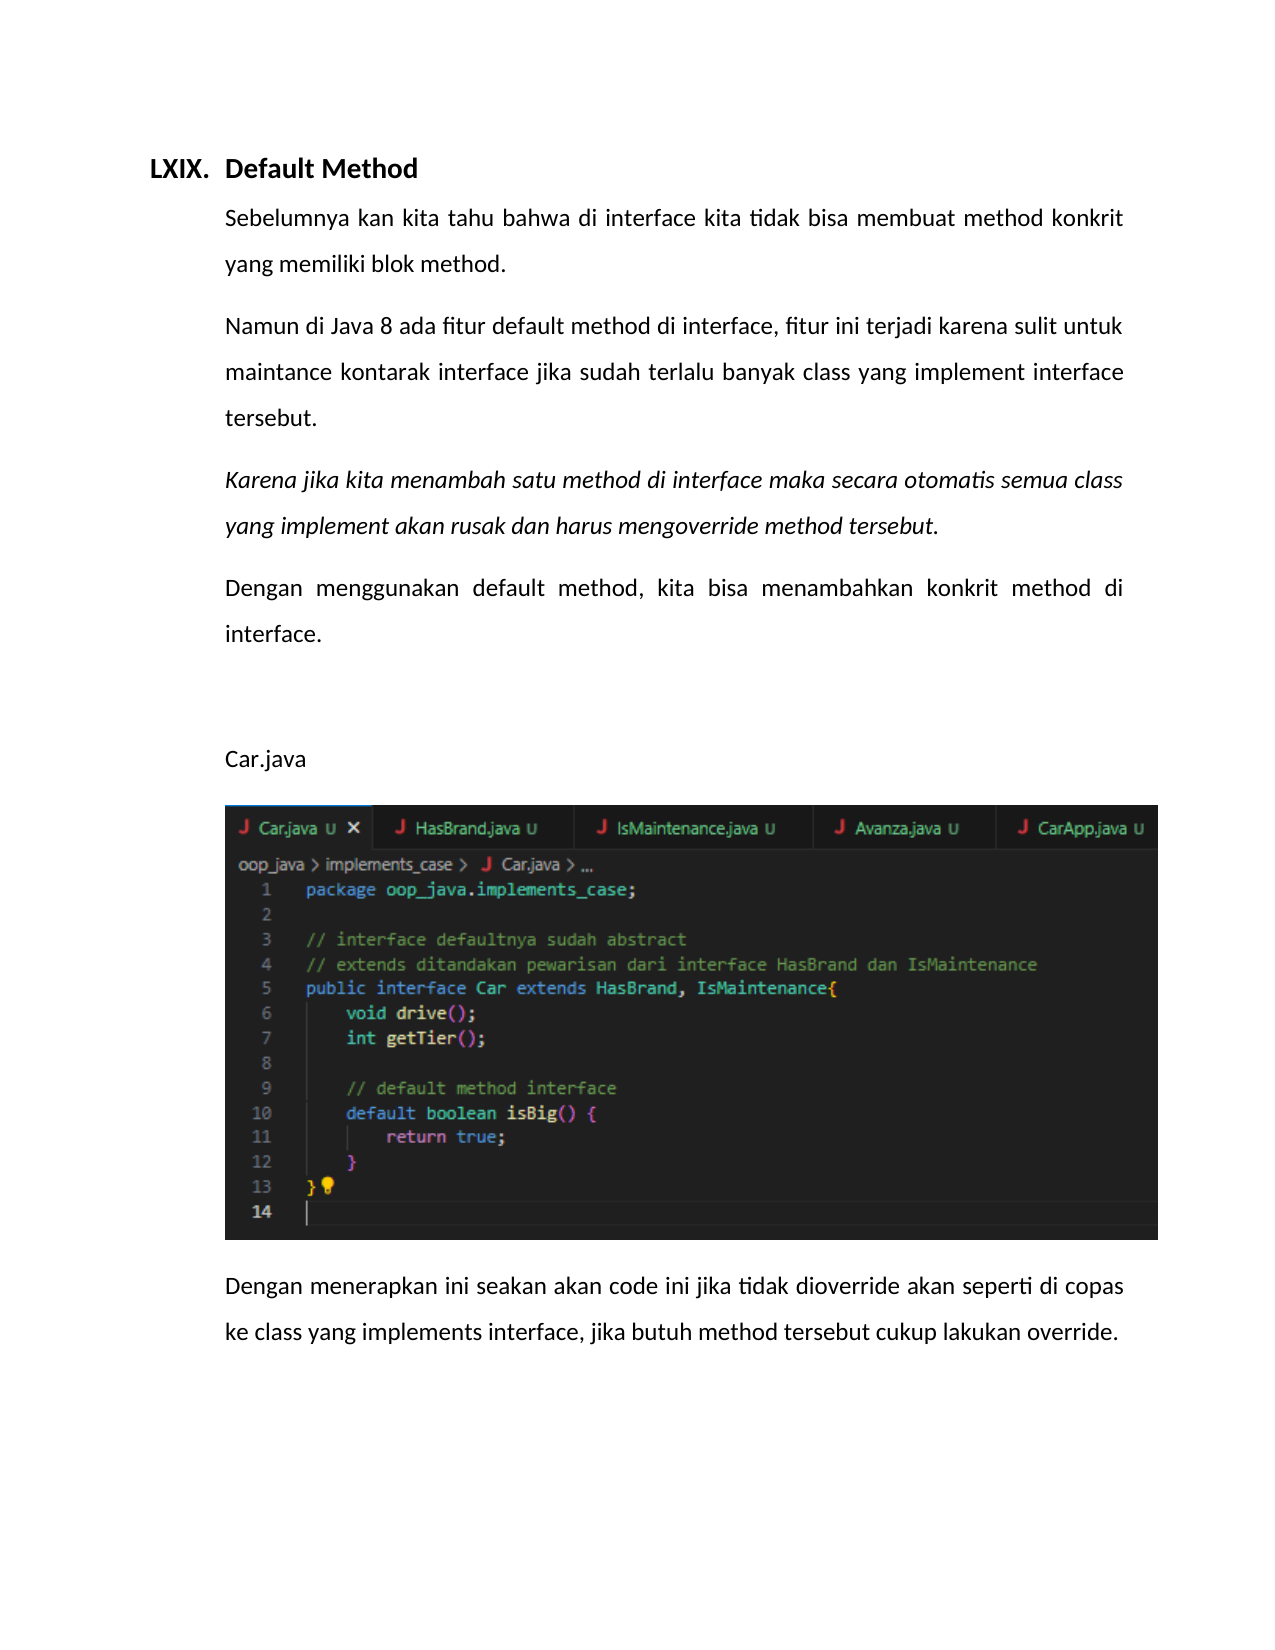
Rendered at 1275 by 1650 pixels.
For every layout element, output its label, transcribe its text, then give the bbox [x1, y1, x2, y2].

subtitle Default Method [150, 150, 1125, 186]
text Car.java [225, 743, 1125, 773]
text Karena jika kita menambah satu method di interface maka secara otomatis semua class yang implement akan rusak dan harus mengoverride method tersebut. [225, 464, 1125, 541]
picture [225, 805, 1158, 1240]
text Dengan menerapkan ini seakan akan code ini jika tidak dioverride akan seperti di copas ke class yang implements interface, jika butuh method tersebut cukup lakukan override. [225, 1270, 1125, 1347]
text Namun di Java 8 ada fitur default method di interface, fitur ini terjadi karena sulit untuk maintance kontarak interface jika sudah terlalu banyak class yang implement interface tersebut. [225, 310, 1125, 432]
text Dengan menggunakan default method, kita bisa menambahkan konkrit method di interface. [225, 572, 1125, 649]
text Sebelumnya kan kita tahu bahwa di interface kita tidak bisa membuat method konkrit yang memiliki blok method. [225, 202, 1125, 278]
